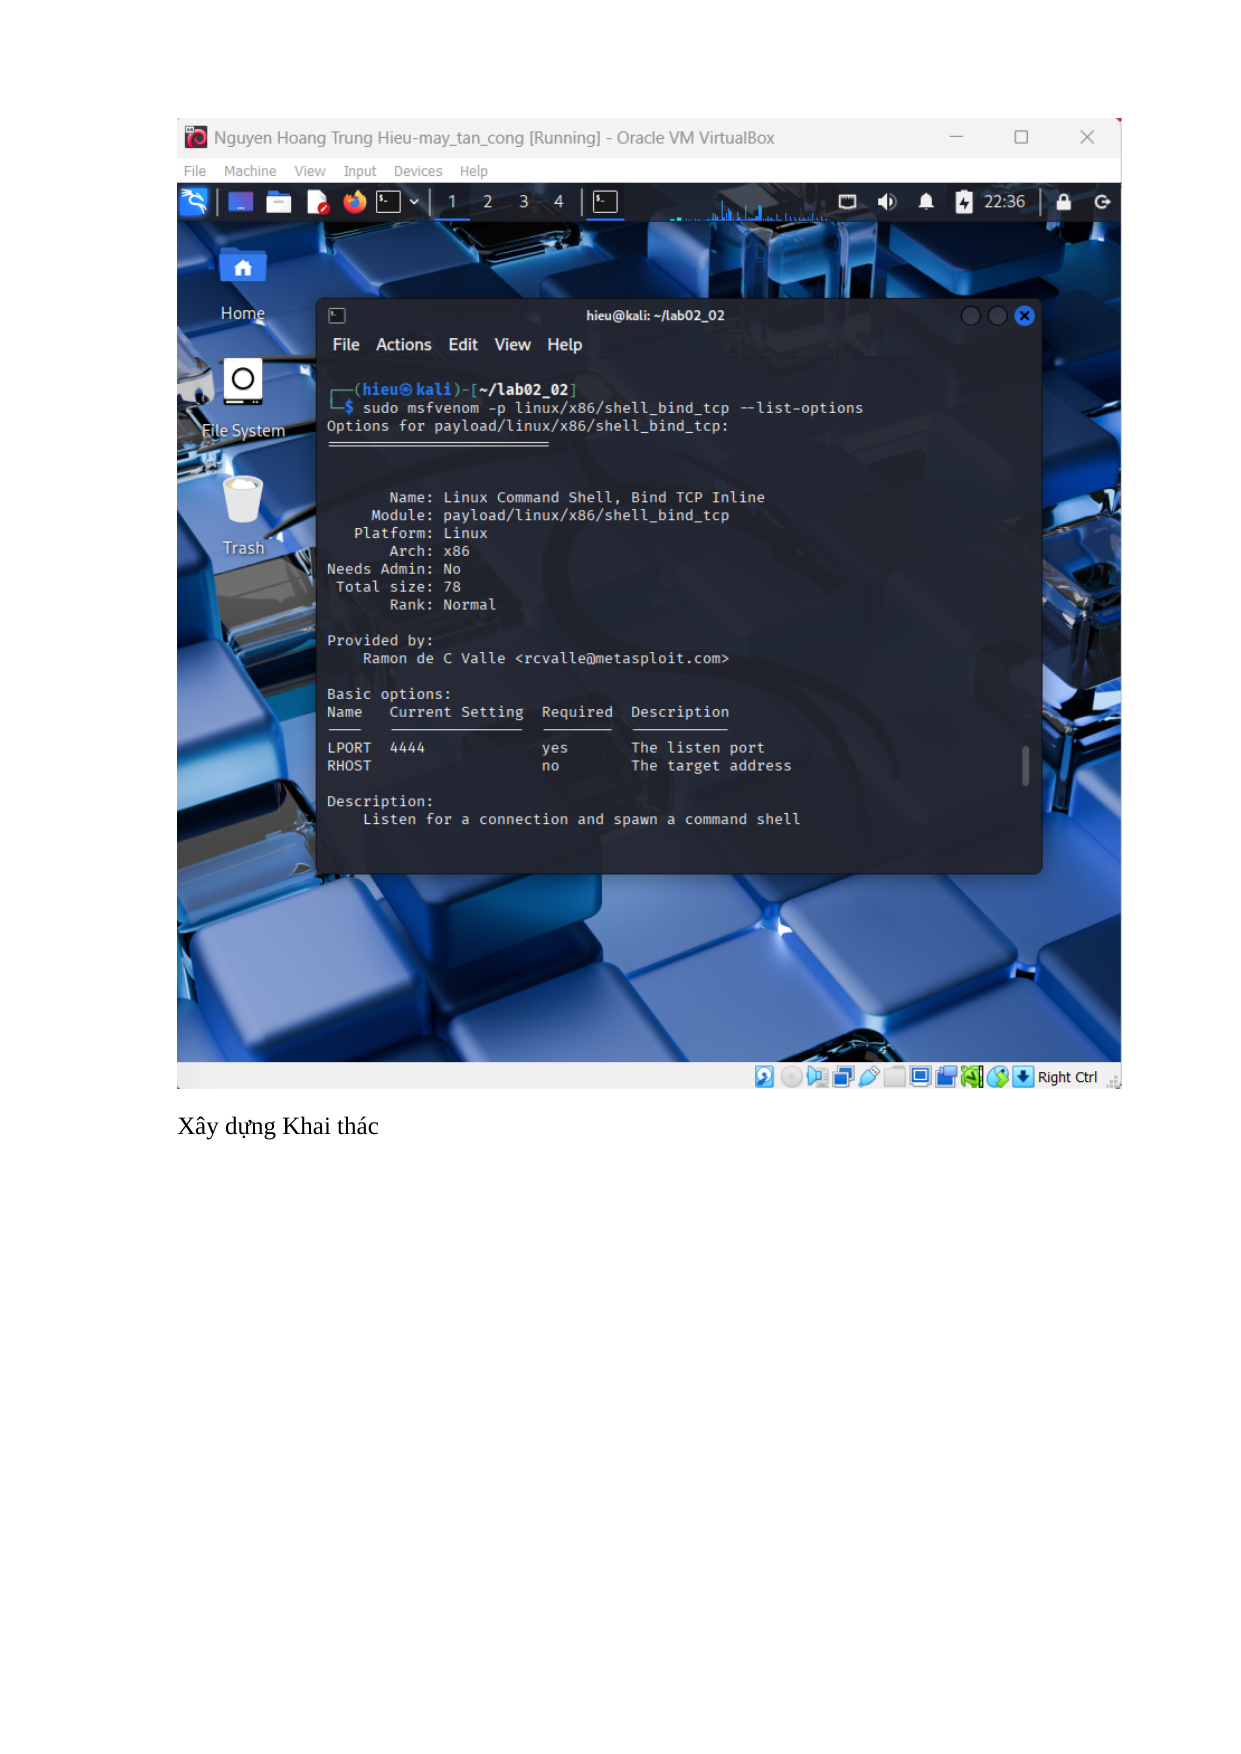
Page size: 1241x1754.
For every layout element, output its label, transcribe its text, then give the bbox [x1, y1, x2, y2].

picture [177, 118, 1122, 1089]
text Xây dựng Khai thác [177, 1111, 1122, 1139]
